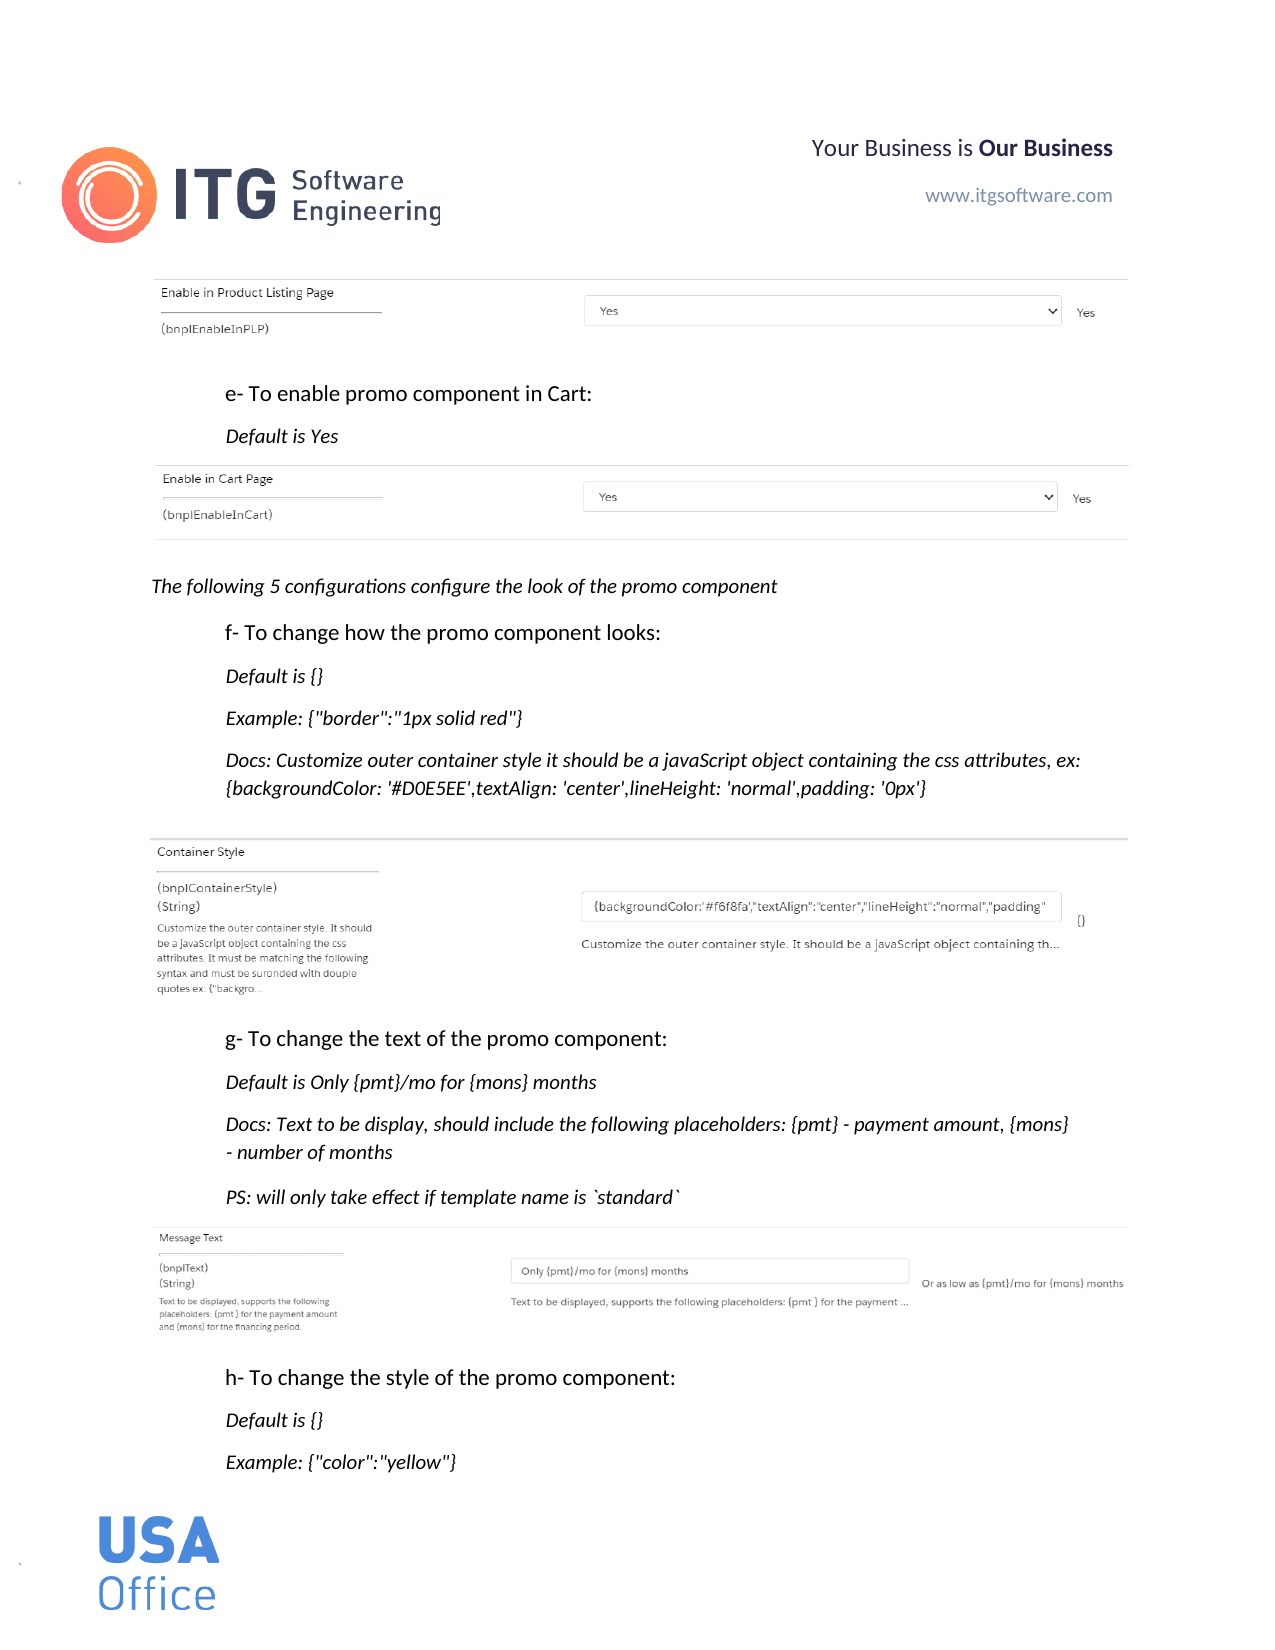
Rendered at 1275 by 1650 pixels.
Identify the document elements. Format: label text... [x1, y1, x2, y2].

text Default is {} [226, 663, 1125, 688]
picture [61, 147, 440, 243]
text g- To change the text of the promo component: [189, 1024, 1125, 1053]
picture [151, 465, 1129, 540]
text PS: will only take effect if template name is `standard` [226, 1184, 1125, 1209]
text Docs: Customize outer container style it should be a javaScript object containing the css attributes, ex: {backgroundColor: '#D0E5EE',textAlign: 'center',lineHeight: 'normal',padding: '0px'} [226, 747, 1116, 800]
text The following 5 configurations configure the look of the promo component [150, 573, 1125, 598]
text Example: {"color":"yellow"} [226, 1449, 1125, 1475]
text f- To change how the promo component looks: [189, 618, 1125, 646]
picture [150, 1226, 1128, 1345]
text Example: {"border":"1px solid red"} [226, 705, 1125, 730]
text Default is Only {pmt}/mo for {mons} months [226, 1069, 1125, 1095]
picture [150, 838, 1128, 1008]
text e- To enable promo component in Cart: [189, 379, 1125, 407]
text Default is {} [226, 1407, 1125, 1433]
picture [150, 278, 1128, 353]
text h- To change the style of the promo component: [189, 1363, 1125, 1391]
text Docs: Text to be display, should include the following placeholders: {pmt} - payment amount, {mons} - number of months [226, 1111, 1072, 1165]
picture [99, 1516, 219, 1610]
text Default is Yes [226, 423, 1125, 449]
